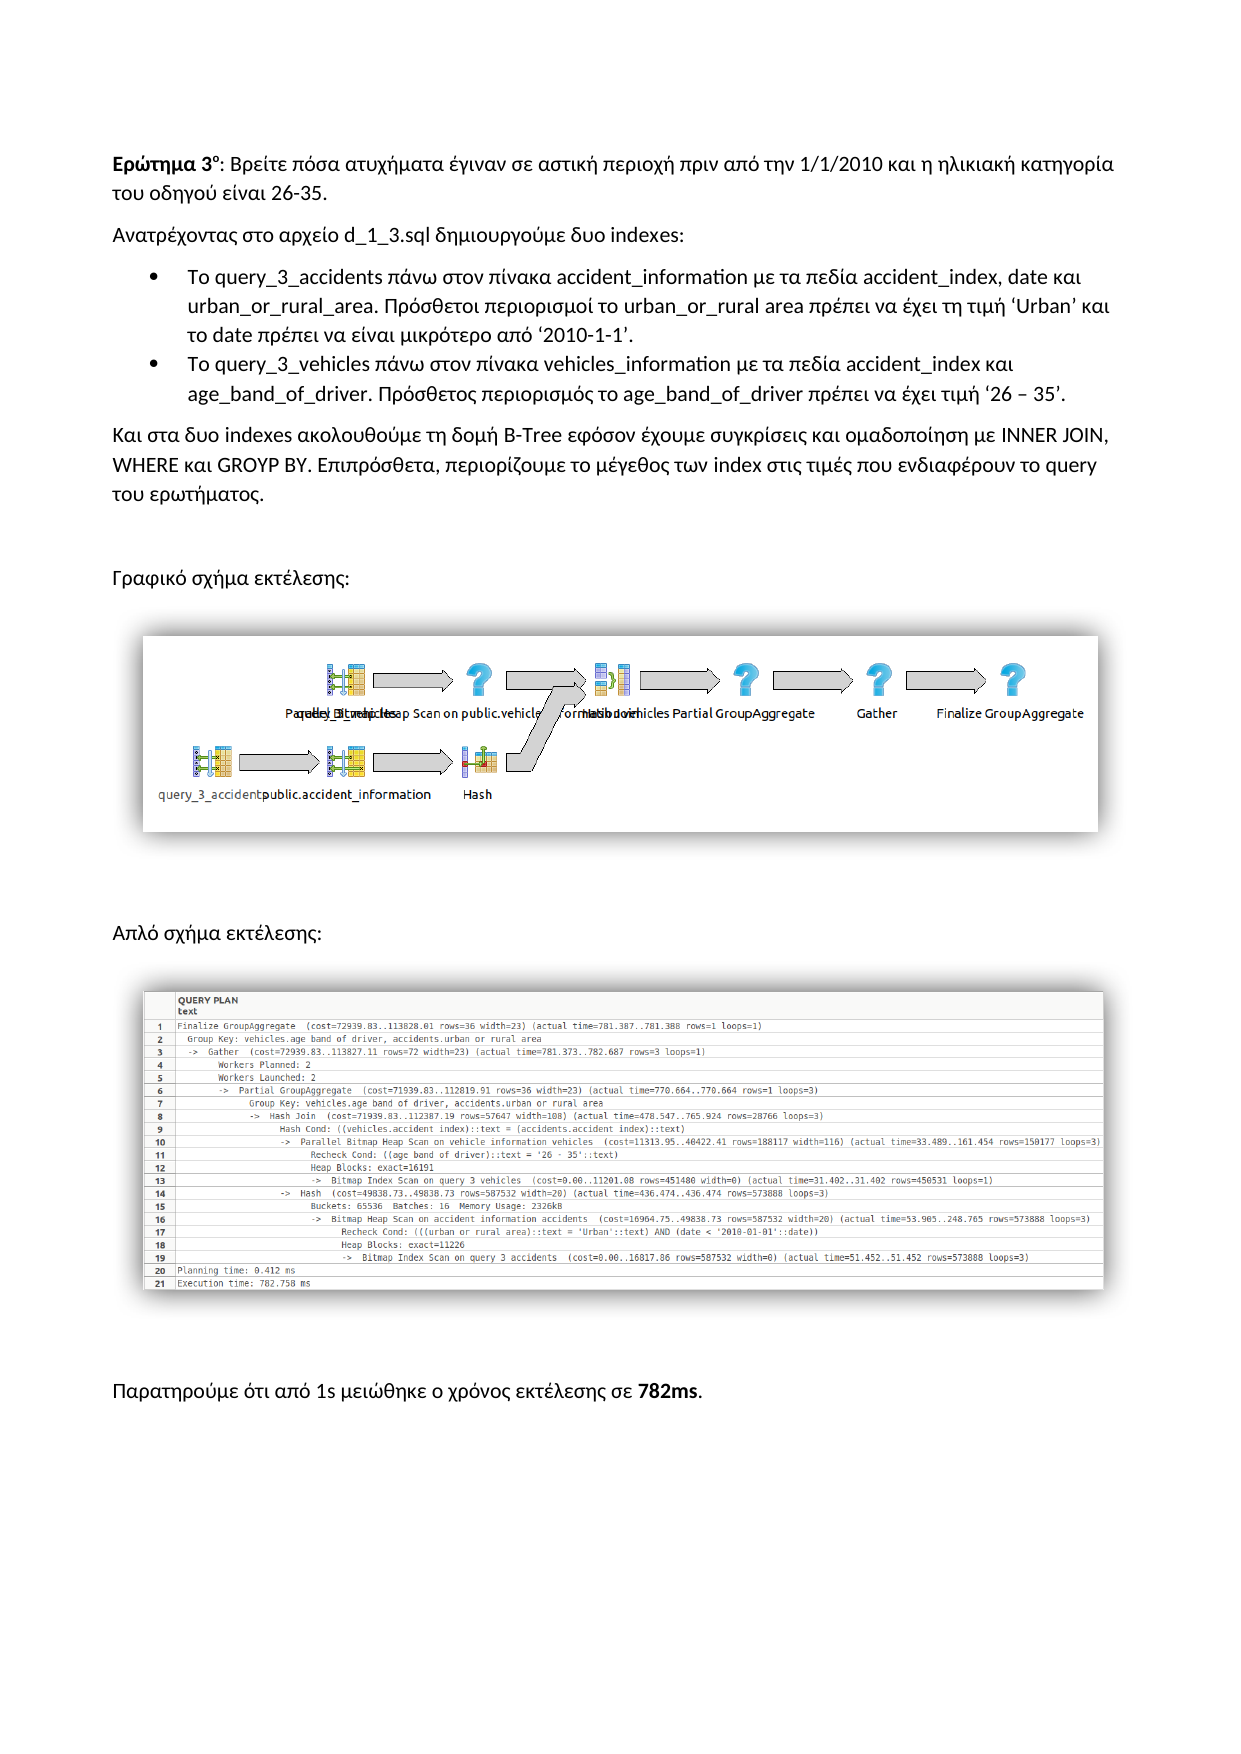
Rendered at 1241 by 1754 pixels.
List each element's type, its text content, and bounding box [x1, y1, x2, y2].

text Ανατρέχοντας στο αρχείο d_1_3.sql δημιουργούμε δυο indexes: [112, 221, 1128, 248]
picture [143, 636, 1098, 832]
picture [143, 991, 1104, 1290]
text Παρατηρούμε ότι από 1s μειώθηκε ο χρόνος εκτέλεσης σε 782ms. [112, 1377, 1128, 1404]
list Το query_3_accidents πάνω στον πίνακα accident_information με τα πεδία accident_index, date και urban_or_rural_area. Πρόσθετοι περιορισμοί το urban_or_rural area πρέπει να έχει τη τιμή ‘Urban’ και το date πρέπει να είναι μικρότερο από ‘2010-1-1’. [150, 263, 1128, 348]
text Και στα δυο indexes ακολουθούμε τη δομή B-Tree εφόσον έχουμε συγκρίσεις και ομαδοποίηση με INNER JOIN, WHERE και GROYP BY. Επιπρόσθετα, περιορίζουμε το μέγεθος των index στις τιμές που ενδιαφέρουν το query του ερωτήματος. [112, 422, 1128, 507]
text Ερώτημα 3ο: Βρείτε πόσα ατυχήματα έγιναν σε αστική περιοχή πριν από την 1/1/2010 και η ηλικιακή κατηγορία του οδηγού είναι 26-35. [112, 150, 1128, 206]
list Το query_3_vehicles πάνω στον πίνακα vehicles_information με τα πεδία accident_index και age_band_of_driver. Πρόσθετος περιορισμός το age_band_of_driver πρέπει να έχει τιμή ‘26 – 35’. [150, 351, 1128, 407]
text Γραφικό σχήμα εκτέλεσης: [112, 564, 1128, 590]
text Απλό σχήμα εκτέλεσης: [112, 919, 1128, 945]
